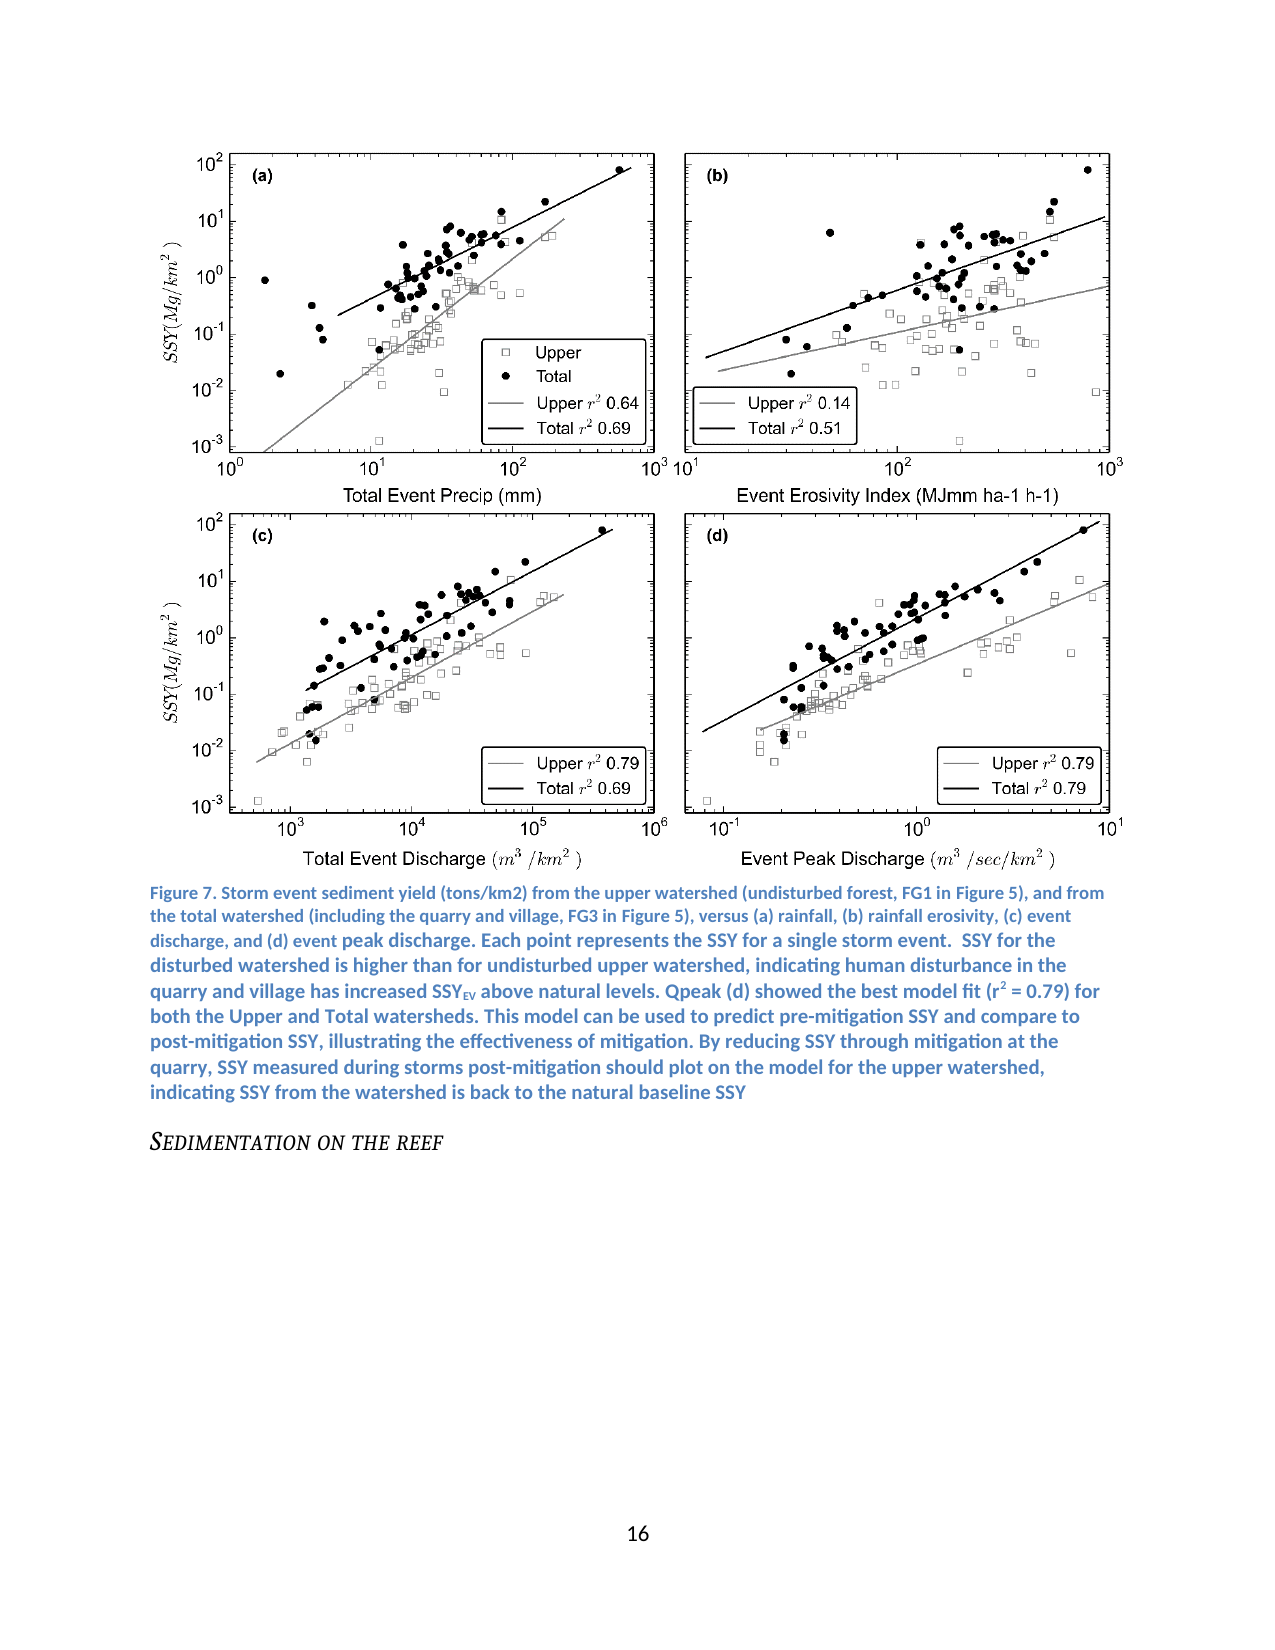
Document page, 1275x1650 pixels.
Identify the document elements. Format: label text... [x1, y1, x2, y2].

subtitle Sedimentation on the reef [150, 1126, 1125, 1157]
picture [150, 150, 1125, 882]
text Figure 7. Storm event sediment yield (tons/km2) from the upper watershed (undisturbed forest, FG1 in Figure 4), and from the total watershed (including the quarry and village, FG3 in Figure 4), versus (a) rainfall, (b) rainfall erosivity, (c) event discharge, and (d) event peak discharge. Each point represents the SSY for a single storm event. SSY for the disturbed watershed is higher than for undisturbed upper watershed, indicating human disturbance in the quarry and village has increased SSYEV above natural levels. Qpeak (d) showed the best model fit (r2 = 0.79) for both the Upper and Total watersheds. This model can be used to predict pre-mitigation SSY and compare to post-mitigation SSY, illustrating the effectiveness of mitigation. By reducing SSY through mitigation at the quarry, SSY measured during storms post-mitigation should plot on the model for the upper watershed, indicating SSY from the watershed is back to the natural baseline SSY [150, 882, 1125, 1105]
